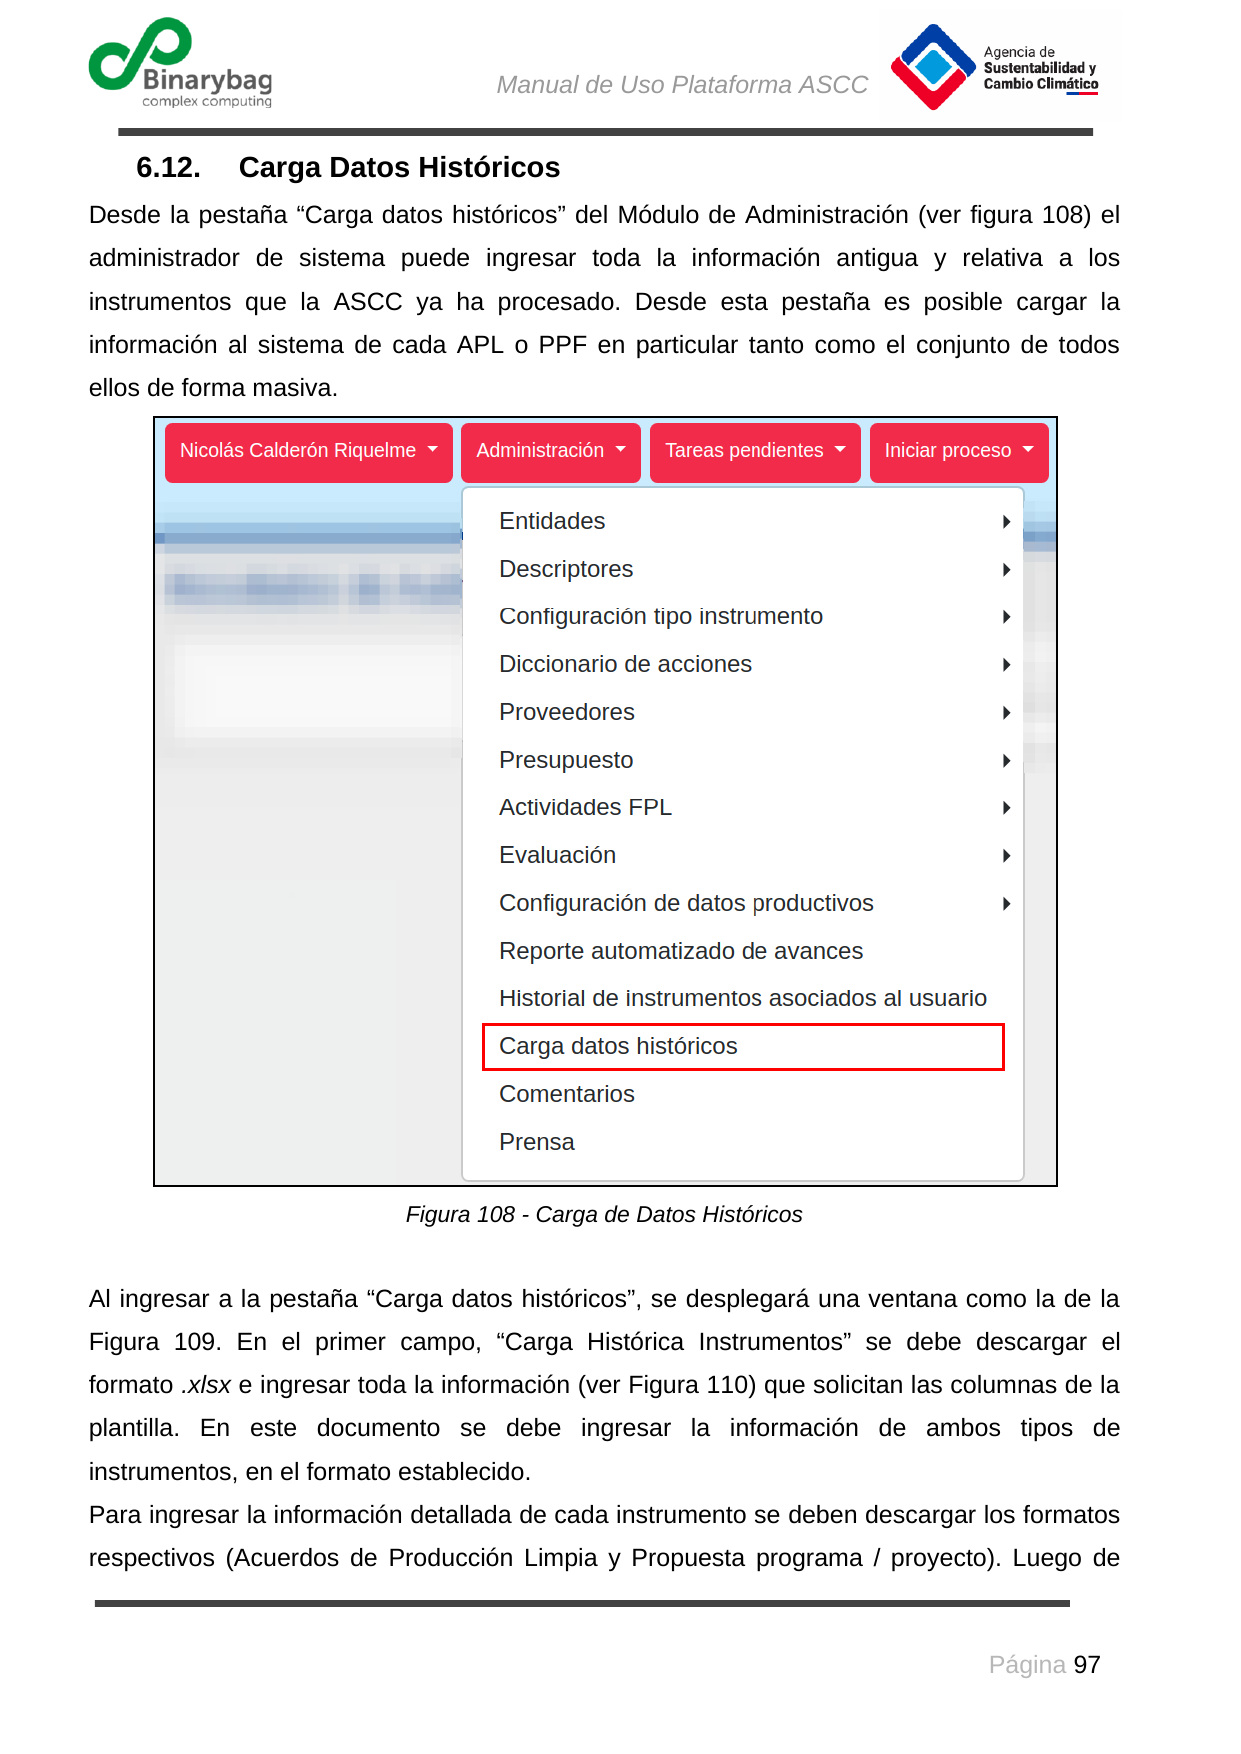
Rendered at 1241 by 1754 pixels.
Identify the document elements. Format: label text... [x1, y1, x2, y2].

text Al ingresar a la pestaña “Carga datos históricos”, se desplegará una ventana como la de la Figura 109. En el primer campo, “Carga Histórica Instrumentos” se debe descargar el formato .xlsx e ingresar toda la información (ver Figura 110) que solicitan las columnas de la plantilla. En este documento se debe ingresar la información de ambos tipos de instrumentos, en el formato establecido. [88, 1284, 1122, 1485]
text Figura 108 - Carga de Datos Históricos [88, 1201, 1122, 1228]
text Desde la pestaña “Carga datos históricos” del Módulo de Administración (ver figura 108) el administrador de sistema puede ingresar toda la información antigua y relativa a los instrumentos que la ASCC ya ha procesado. Desde esta pestaña es posible cargar la información al sistema de cada APL o PPF en particular tanto como el conjunto de todos ellos de forma masiva. [88, 200, 1122, 402]
picture [118, 128, 1094, 136]
picture [88, 17, 272, 108]
picture [878, 9, 1123, 122]
picture [155, 418, 1056, 1185]
subtitle Carga Datos Históricos [201, 150, 1122, 183]
picture [94, 1600, 1070, 1607]
